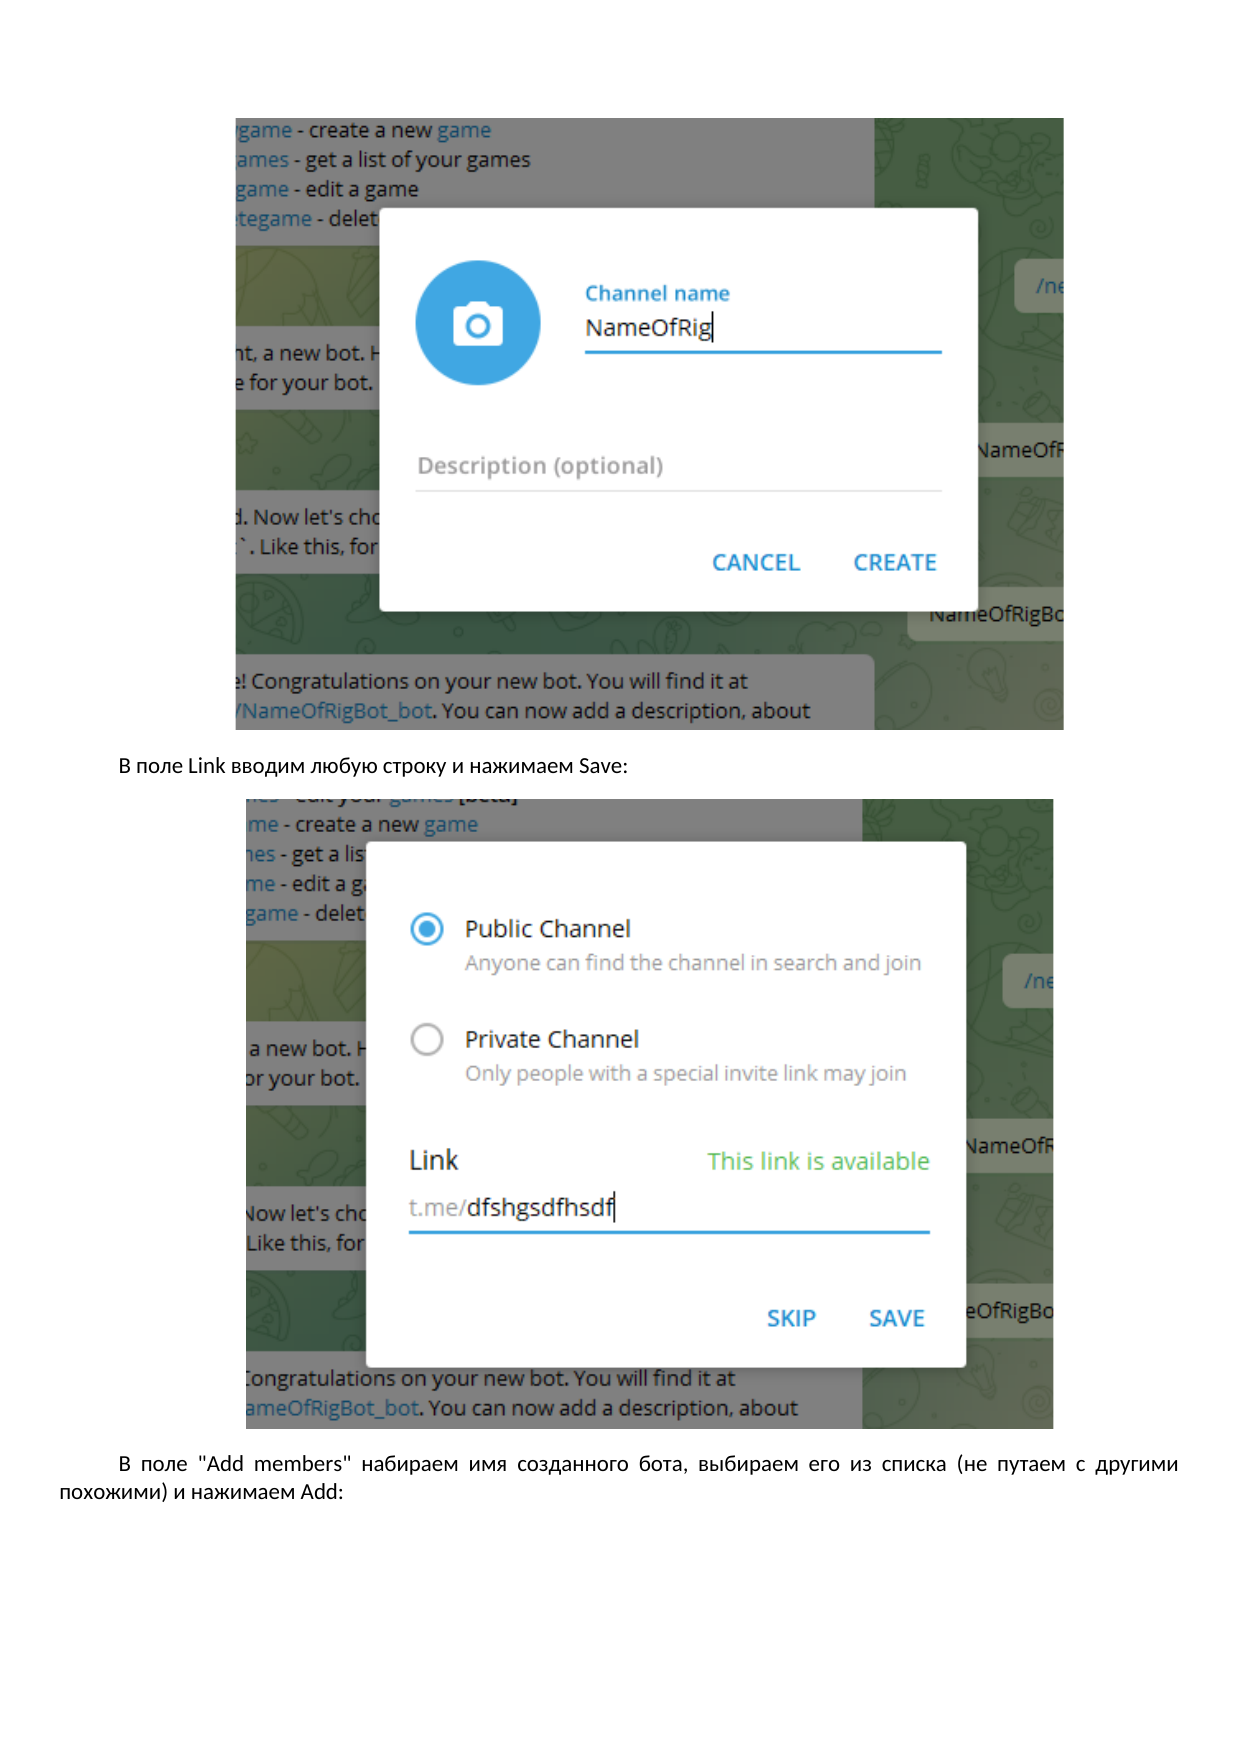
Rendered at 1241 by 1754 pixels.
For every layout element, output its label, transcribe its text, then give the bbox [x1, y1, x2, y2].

picture [246, 799, 1054, 1429]
text В поле "Add members" набираем имя созданного бота, выбираем его из списка (не путаем с другими похожими) и нажимаем Add: [59, 1449, 1181, 1505]
text В поле Link вводим любую строку и нажимаем Save: [59, 751, 1181, 779]
picture [235, 118, 1064, 730]
